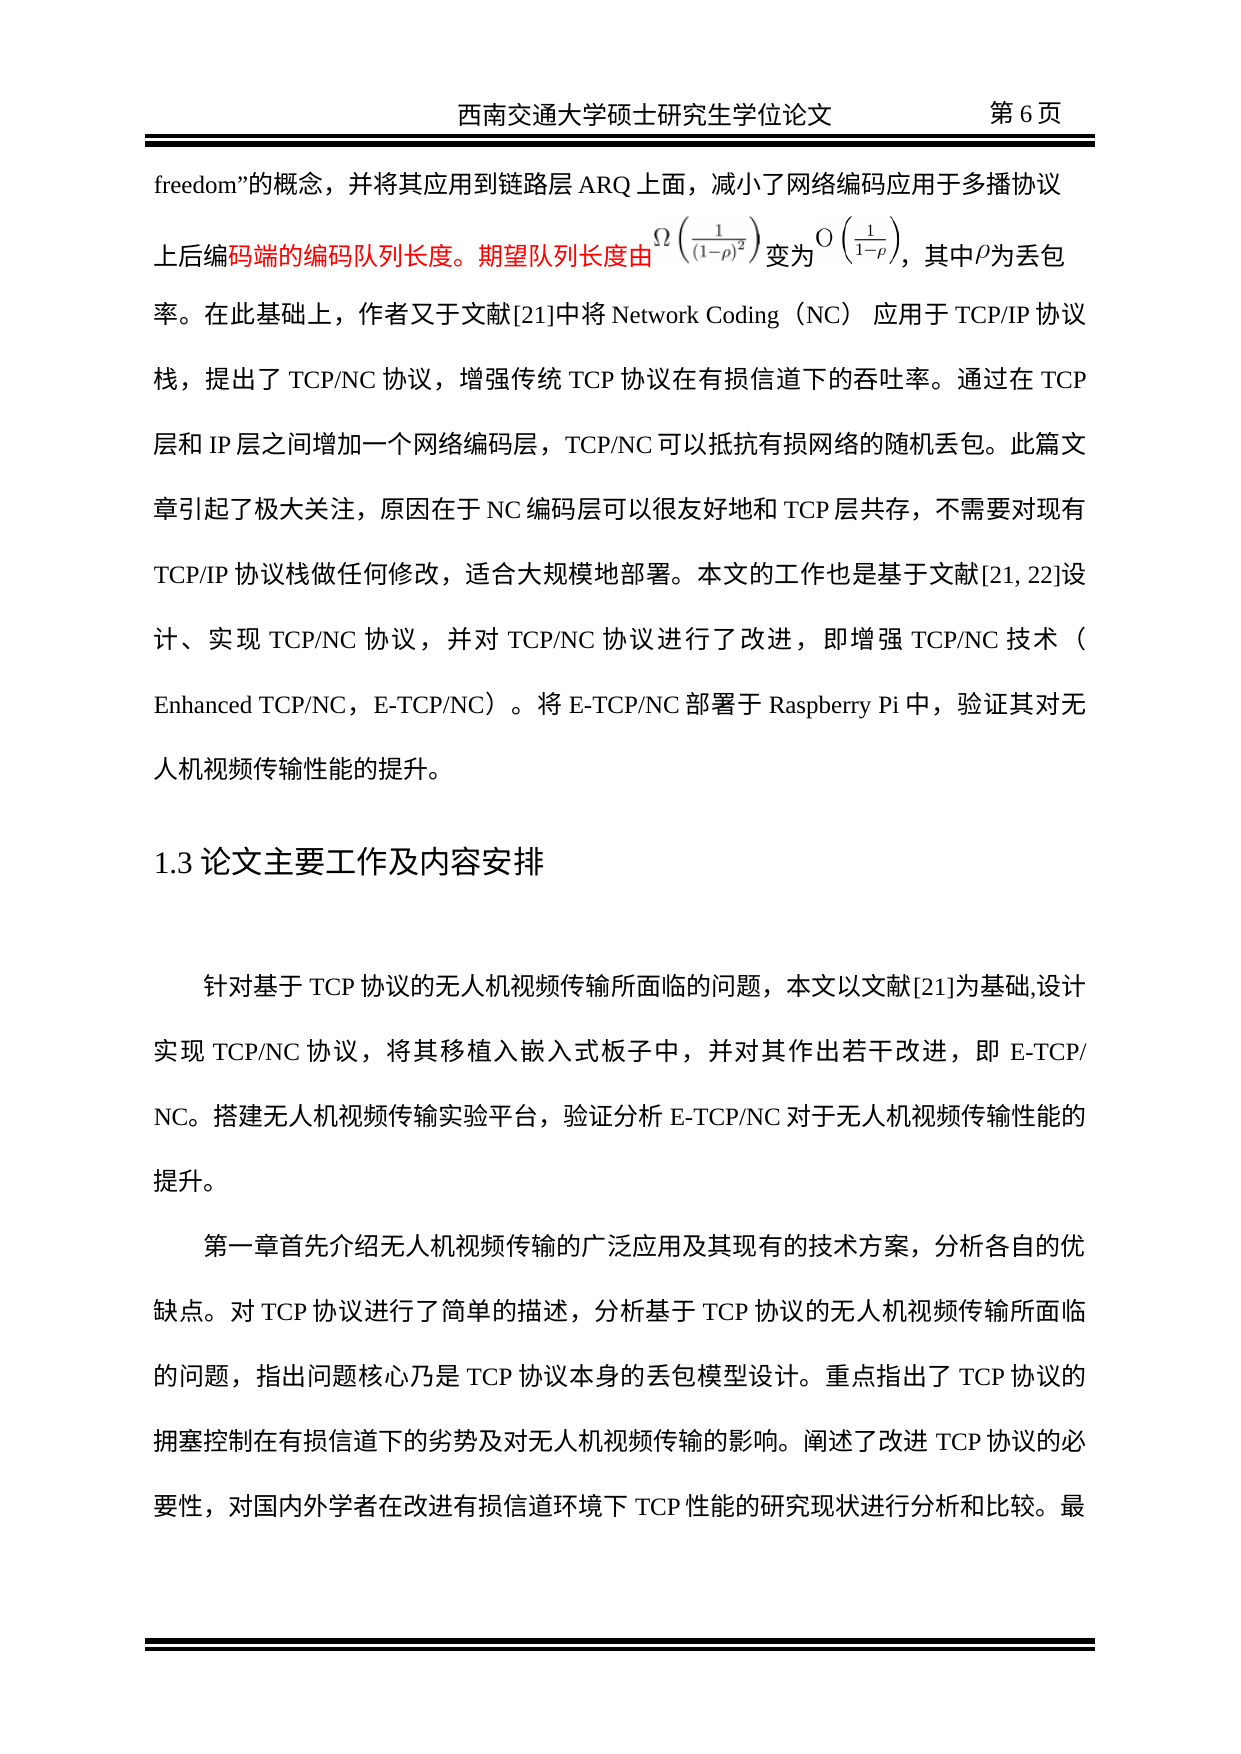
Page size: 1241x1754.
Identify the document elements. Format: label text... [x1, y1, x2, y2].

text 上后编码端的编码队列长度。期望队列长度由 变为，其中为丢包 [153, 215, 1087, 280]
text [153, 150, 1087, 215]
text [153, 1212, 1087, 1537]
text 率。在此基础上，作者又于文献[21]中将Network Coding（NC） 应用于TCP/IP协议栈，提出了TCP/NC协议，增强传统TCP协议在有损信道下的吞吐率。通过在TCP层和IP层之间增加一个网络编码层，TCP/NC可以抵抗有损网络的随机丢包。此篇文章引起了极大关注，原因在于NC编码层可以很友好地和TCP层共存，不需要对现有TCP/IP协议栈做任何修改，适合大规模地部署。本文的工作也是基于文献[21, 22]设计、实现TCP/NC协议，并对TCP/NC协议进行了改进，即增强TCP/NC技术（ Enhanced TCP/NC，E-TCP/NC）。将E-TCP/NC部署于Raspberry Pi中，验证其对无人机视频传输性能的提升。 [153, 280, 1087, 800]
subtitle 1.3 论文主要工作及内容安排 [153, 827, 1087, 892]
text 针对基于TCP协议的无人机视频传输所面临的问题，本文以文献[21]为基础,设计实现TCP/NC协议，将其移植入嵌入式板子中，并对其作出若干改进，即E-TCP/NC。搭建无人机视频传输实验平台，验证分析E-TCP/NC对于无人机视频传输性能的提升。 [153, 952, 1087, 1212]
